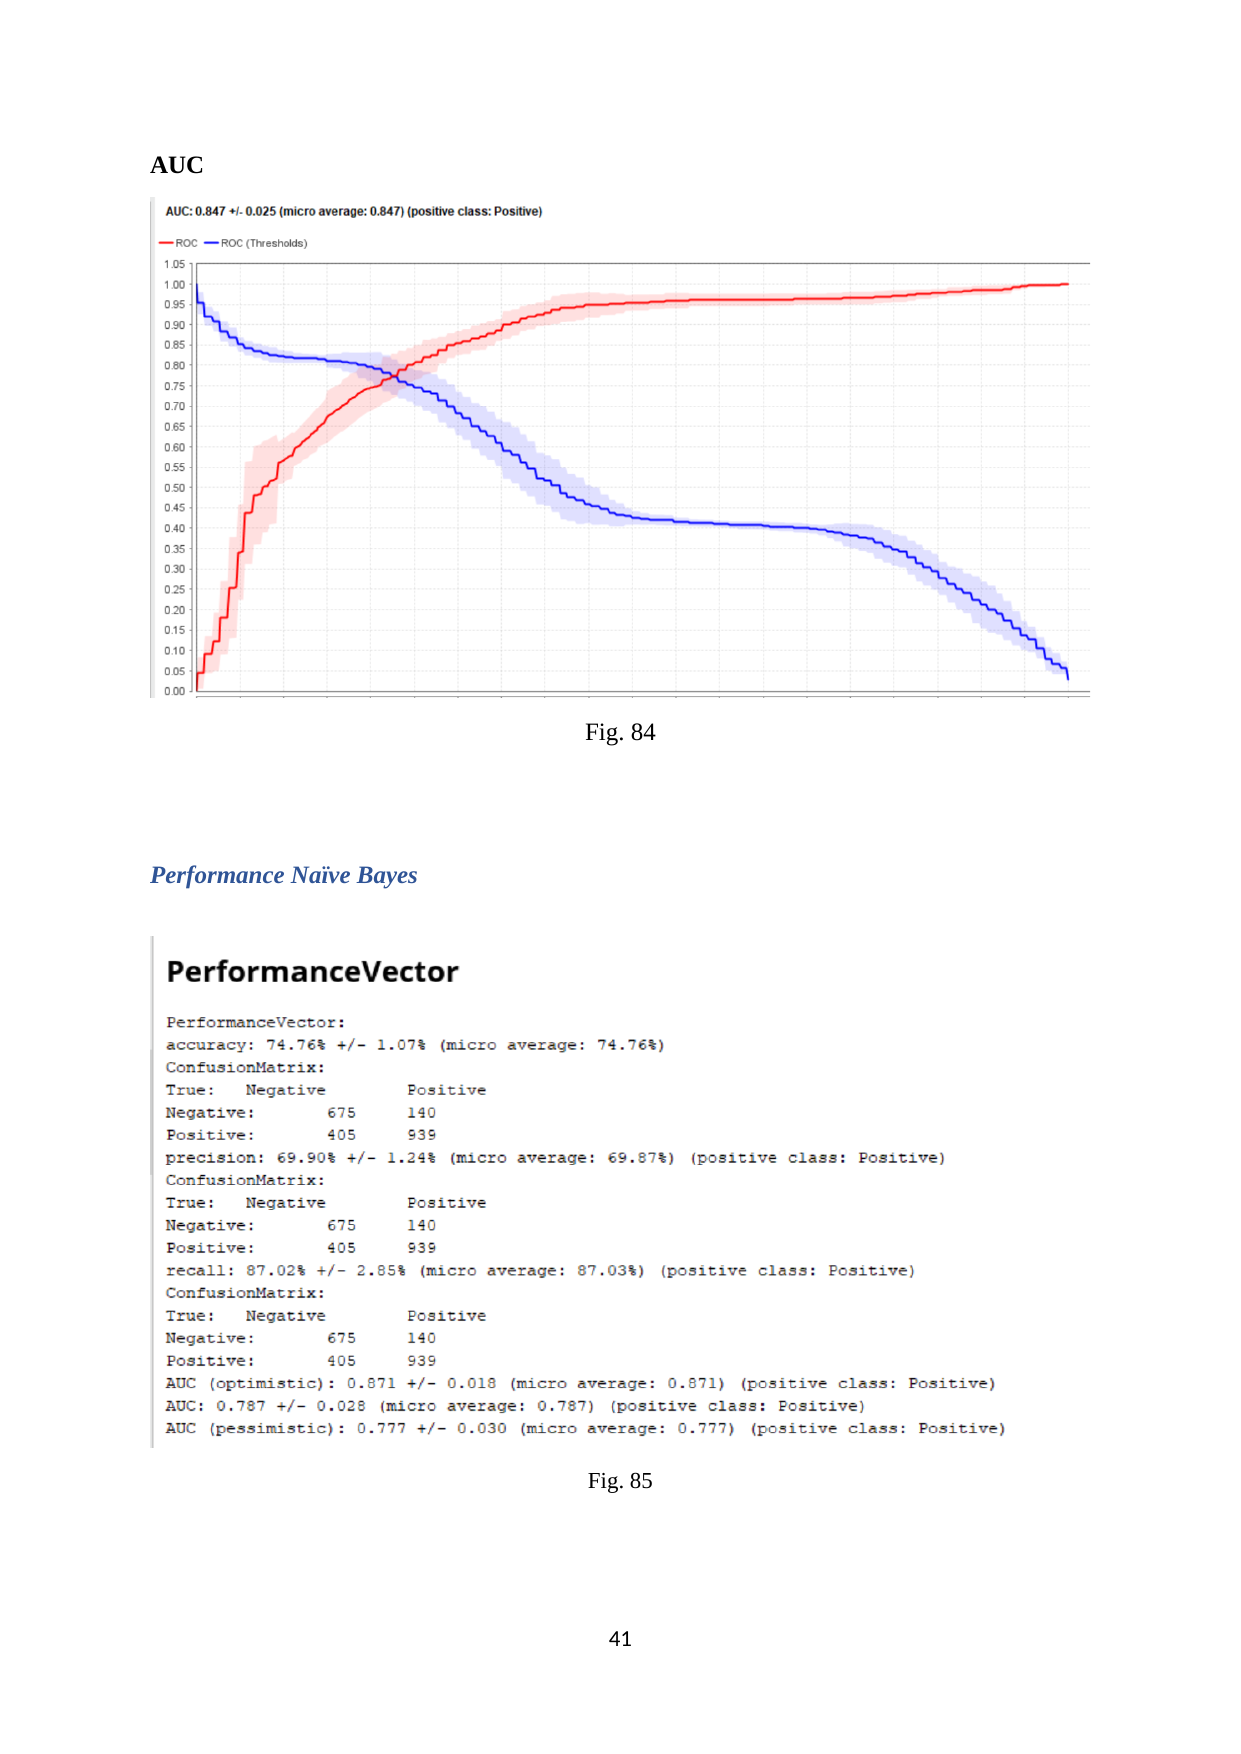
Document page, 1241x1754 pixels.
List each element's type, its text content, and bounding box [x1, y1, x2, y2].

picture [150, 197, 1091, 698]
text Fig. 85 [150, 1467, 1090, 1493]
text Fig. 84 [150, 717, 1090, 746]
subtitle Performance Naïve Bayes [150, 860, 1090, 889]
picture [150, 936, 1091, 1448]
text AUC [150, 150, 1090, 179]
